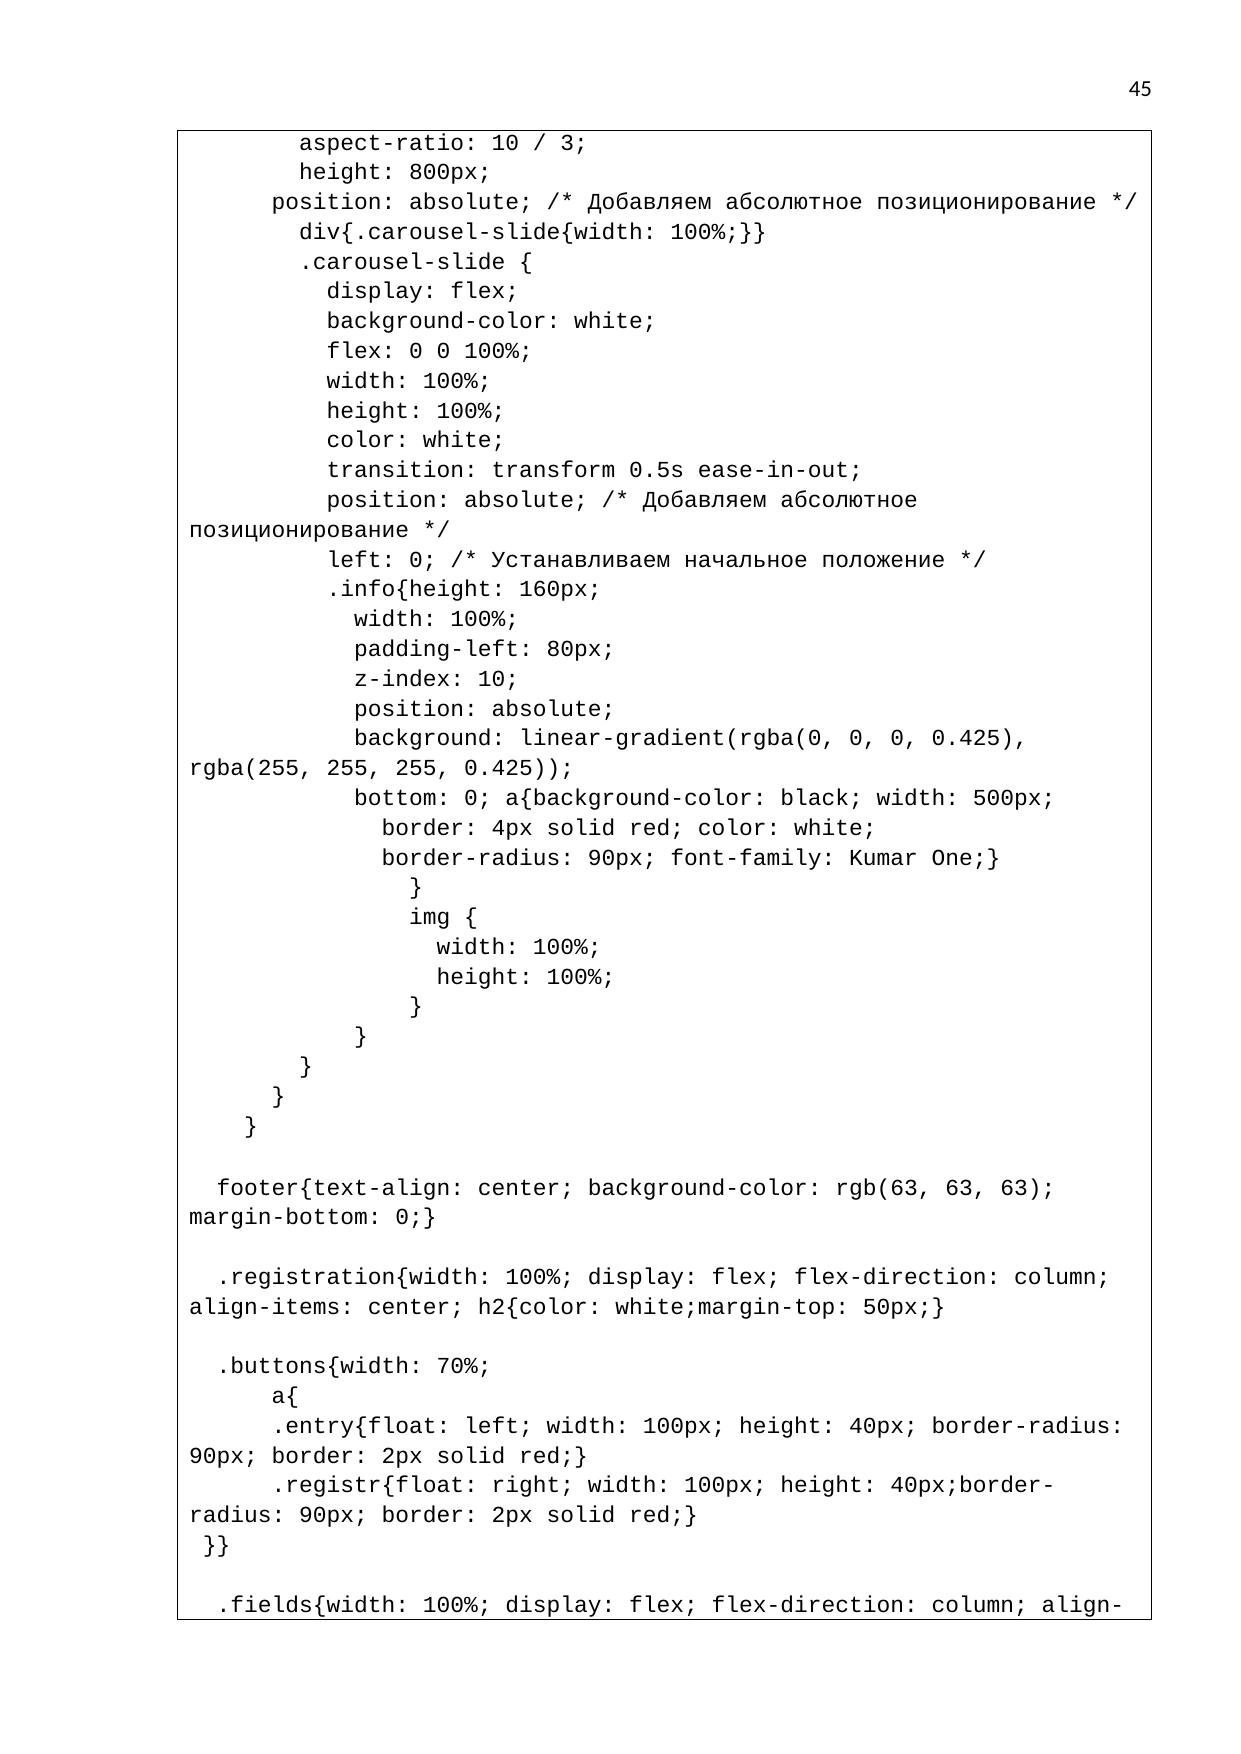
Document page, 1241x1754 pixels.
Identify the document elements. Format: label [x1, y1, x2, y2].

table_header [178, 131, 1151, 1619]
